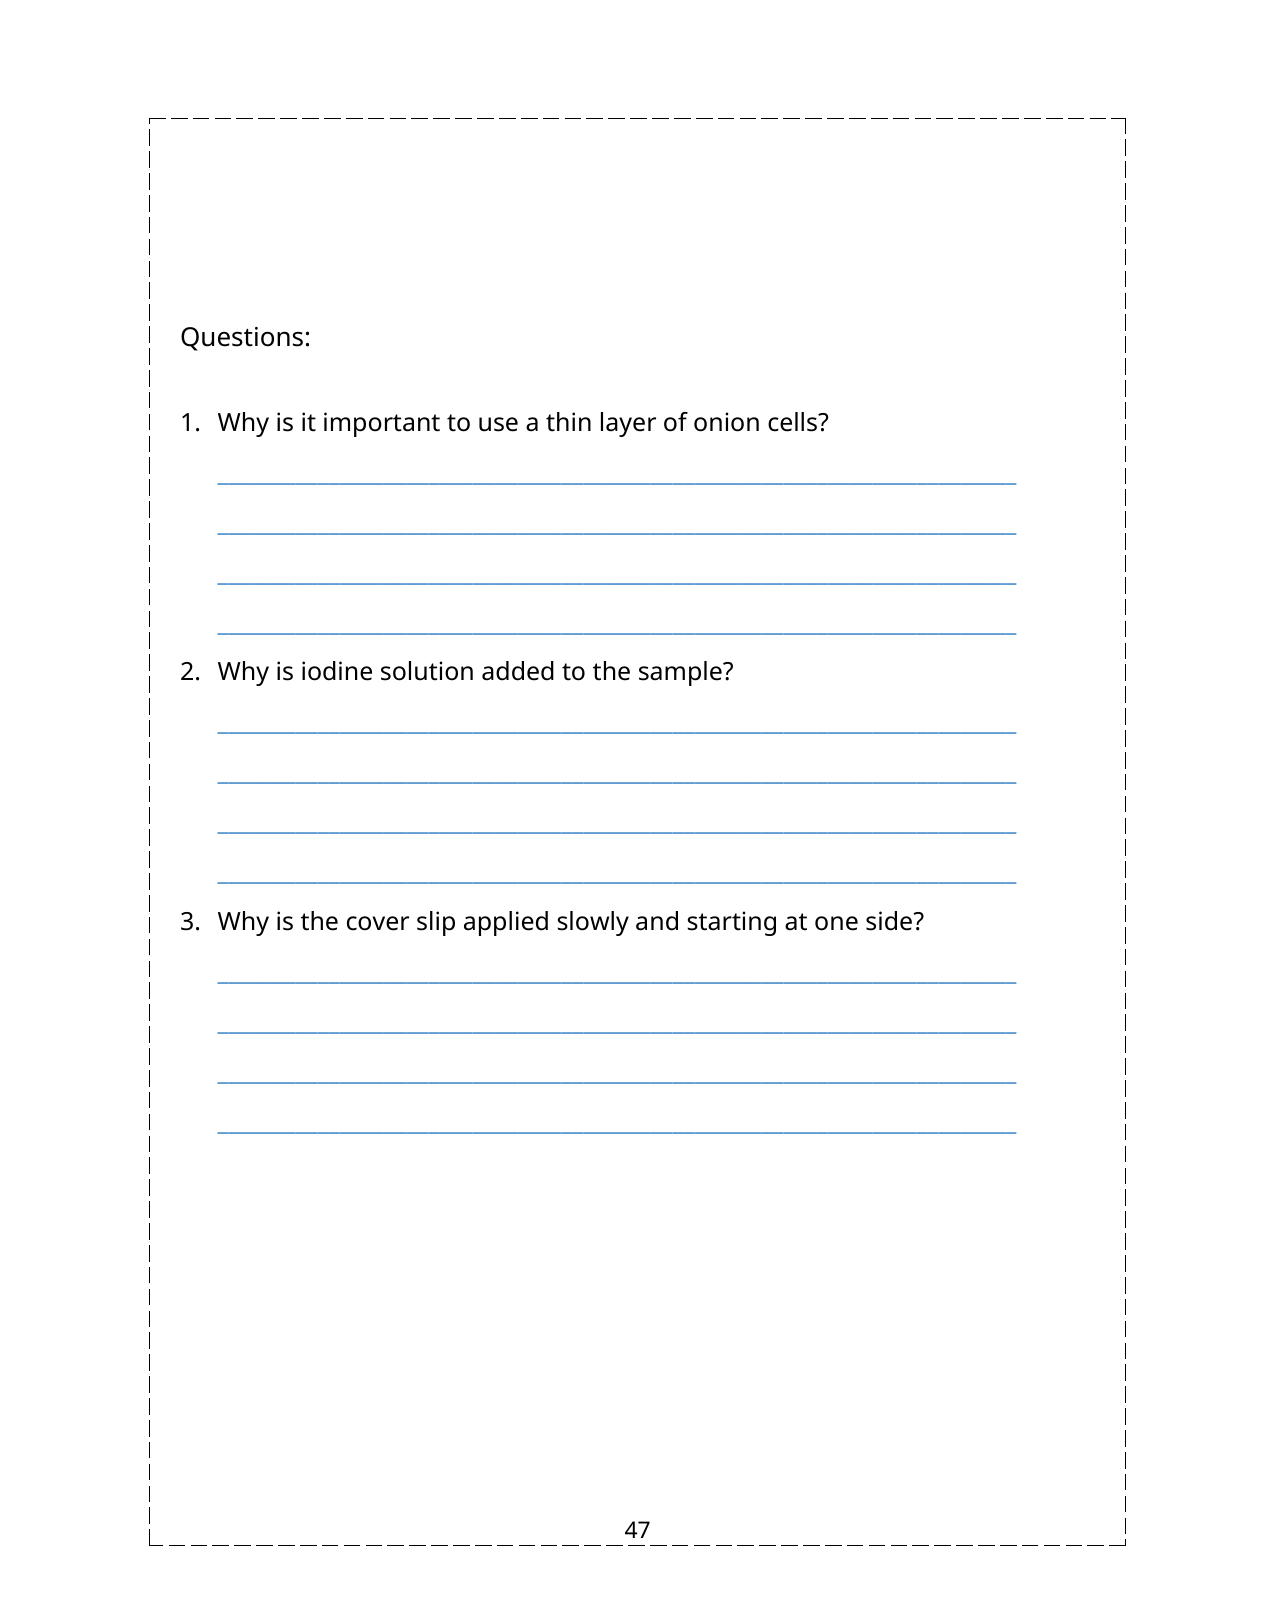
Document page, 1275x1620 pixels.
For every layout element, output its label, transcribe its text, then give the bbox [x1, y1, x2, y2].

list Why is it important to use a thin layer of onion cells? [180, 404, 1125, 439]
text ________________________________________________________________________ [217, 953, 1125, 987]
text ________________________________________________________________________ [217, 1003, 1125, 1037]
list Why is iodine solution added to the sample? [180, 654, 1125, 688]
text ________________________________________________________________________ [217, 704, 1125, 738]
text Questions: [180, 318, 1125, 354]
text ________________________________________________________________________ [217, 504, 1125, 538]
text ________________________________________________________________________ [217, 754, 1125, 788]
text ________________________________________________________________________ [217, 1053, 1125, 1087]
text ________________________________________________________________________ [217, 604, 1125, 638]
text ________________________________________________________________________ [217, 1103, 1125, 1137]
text ________________________________________________________________________ [217, 854, 1125, 888]
text ________________________________________________________________________ [217, 554, 1125, 588]
text ________________________________________________________________________ [217, 804, 1125, 838]
text ________________________________________________________________________ [217, 454, 1125, 488]
list Why is the cover slip applied slowly and starting at one side? [180, 903, 1125, 938]
